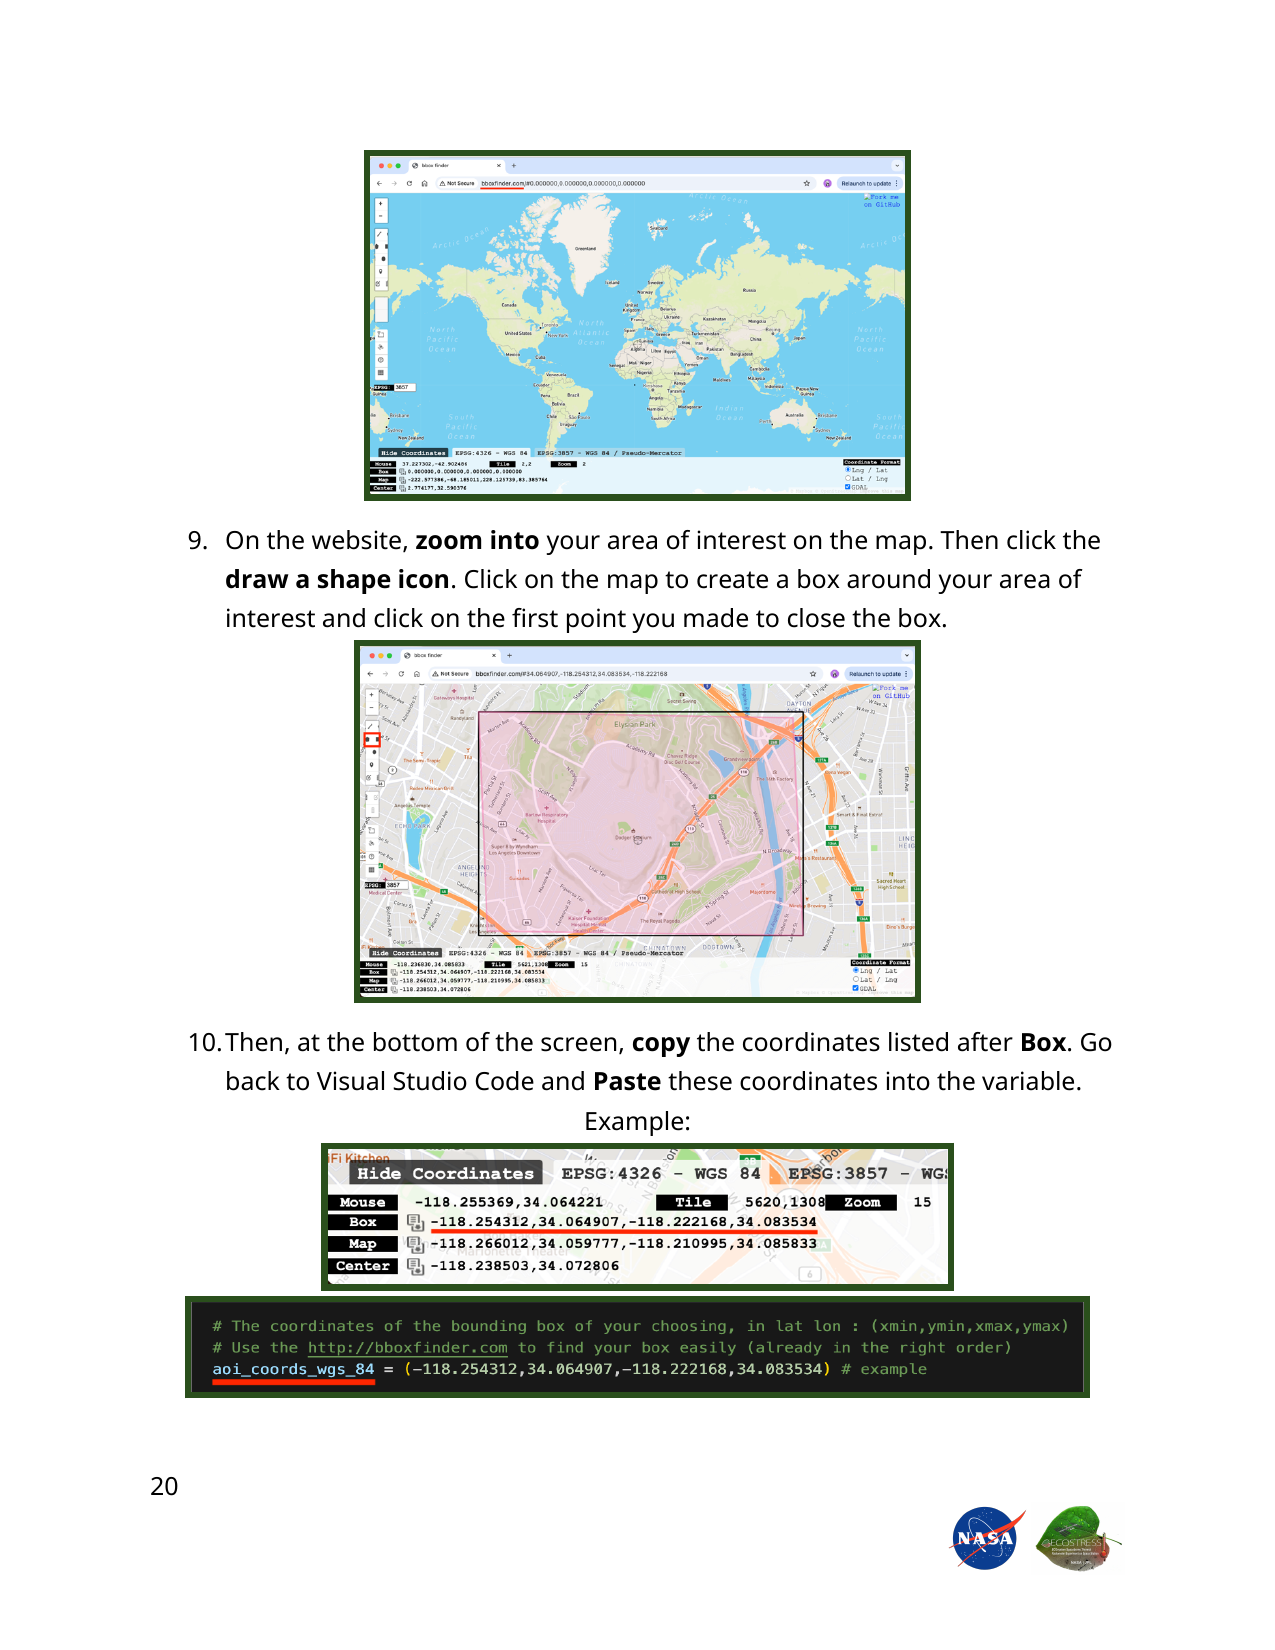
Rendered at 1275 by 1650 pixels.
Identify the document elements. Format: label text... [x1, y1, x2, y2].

picture [360, 646, 915, 997]
picture [370, 156, 905, 494]
picture [946, 1502, 1125, 1575]
picture [191, 1302, 1084, 1392]
list Then, at the bottom of the screen, copy the coordinates listed after Box. Go back to Visual Studio Code and Paste these coordinates into the variable. [187, 1025, 1125, 1098]
text Example: [150, 1103, 1125, 1137]
list On the website, zoom into your area of interest on the map. Then click the draw a shape icon. Click on the map to create a box around your area of interest and click on the first point you made to close the box. [187, 522, 1125, 635]
picture [328, 1149, 948, 1284]
